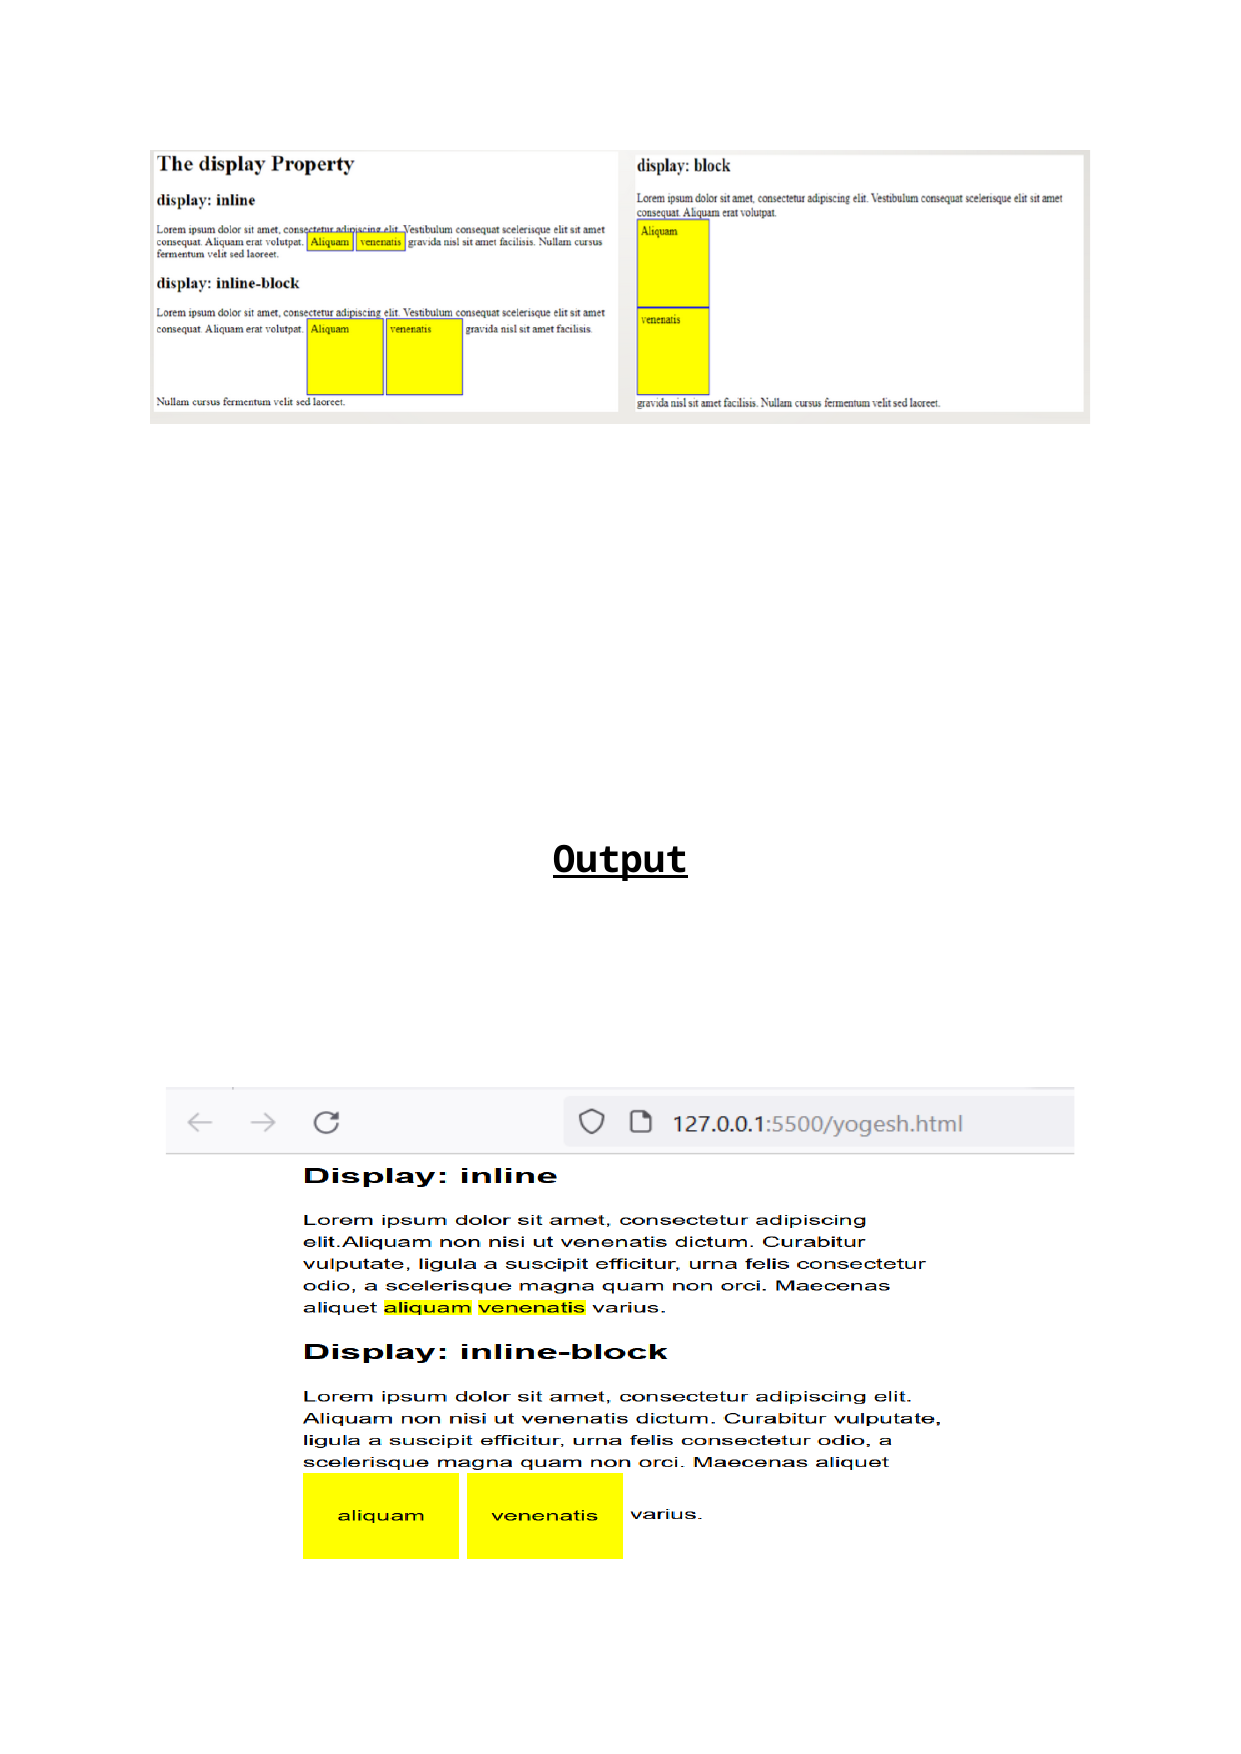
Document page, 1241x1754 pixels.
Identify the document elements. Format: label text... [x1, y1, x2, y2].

text Output [150, 832, 1090, 883]
